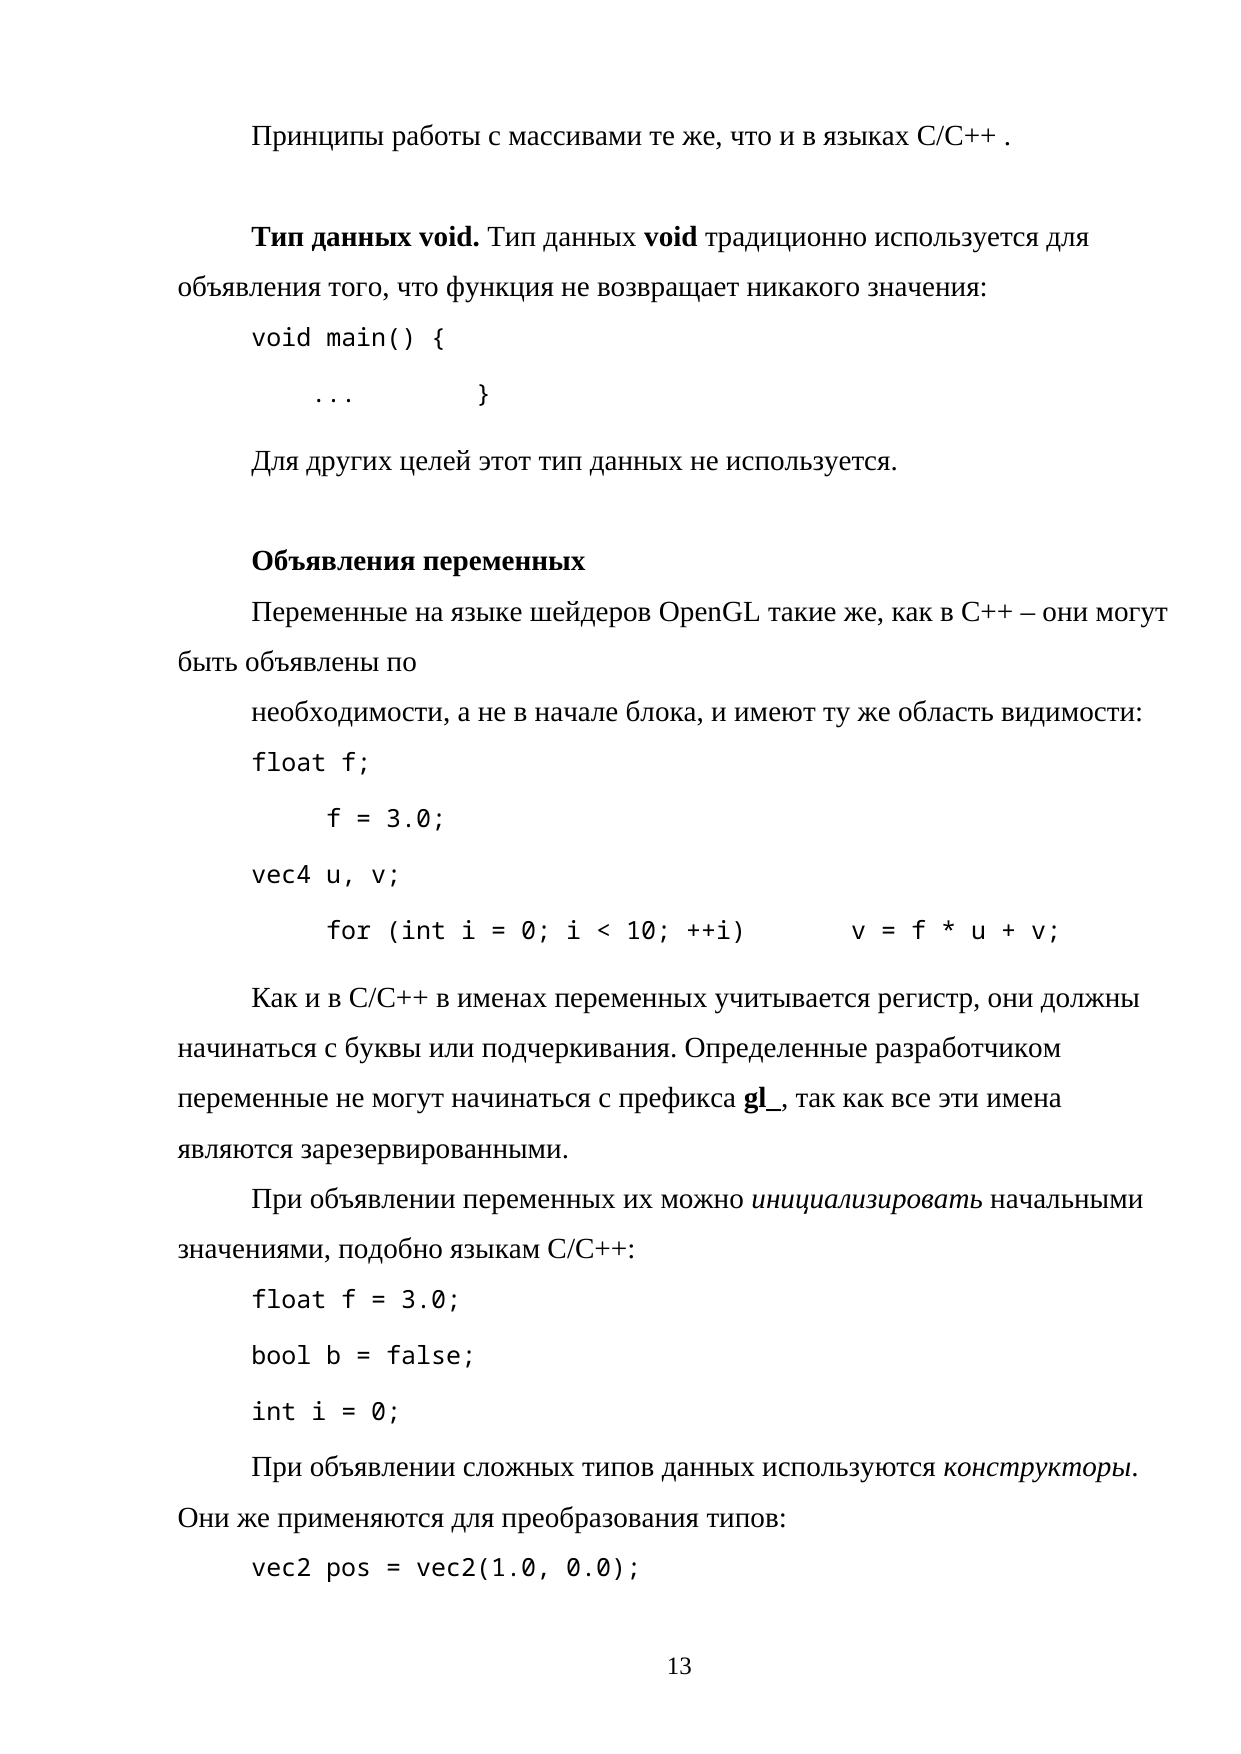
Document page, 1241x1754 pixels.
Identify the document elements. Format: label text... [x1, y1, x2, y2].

text Переменные на языке шейдеров OpenGL такие же, как в C++ – они могут быть объявлены по [177, 594, 1181, 678]
text vec2 pos = vec2(1.0, 0.0); [177, 1550, 1181, 1584]
text float f = 3.0; [177, 1282, 1181, 1316]
text for (int i = 0; i < 10; ++i) v = f * u + v; [177, 912, 1181, 946]
text int i = 0; [177, 1393, 1181, 1428]
subtitle Объявления переменных [177, 543, 1181, 577]
text void main() { [177, 319, 1181, 353]
text Тип данных void. Тип данных void традиционно используется для объявления того, что функция не возвращает никакого значения: [177, 219, 1181, 303]
text Для других целей этот тип данных не используется. [177, 443, 1181, 476]
text float f; [177, 745, 1181, 779]
text Принципы работы с массивами те же, что и в языках C/C++ . [177, 118, 1181, 152]
text f = 3.0; [177, 801, 1181, 835]
text При объявлении сложных типов данных используются конструкторы. Они же применяются для преобразования типов: [177, 1449, 1181, 1533]
text Как и в C/C++ в именах переменных учитывается регистр, они должны начинаться с буквы или подчеркивания. Определенные разработчиком переменные не могут начинаться с префикса gl_, так как все эти имена являются зарезервированными. [177, 980, 1181, 1164]
text bool b = false; [177, 1338, 1181, 1372]
text необходимости, а не в начале блока, и имеют ту же область видимости: [177, 694, 1181, 728]
text При объявлении переменных их можно инициализировать начальными значениями, подобно языкам C/C++: [177, 1181, 1181, 1265]
text vec4 u, v; [177, 856, 1181, 891]
text ... } [177, 375, 1181, 409]
